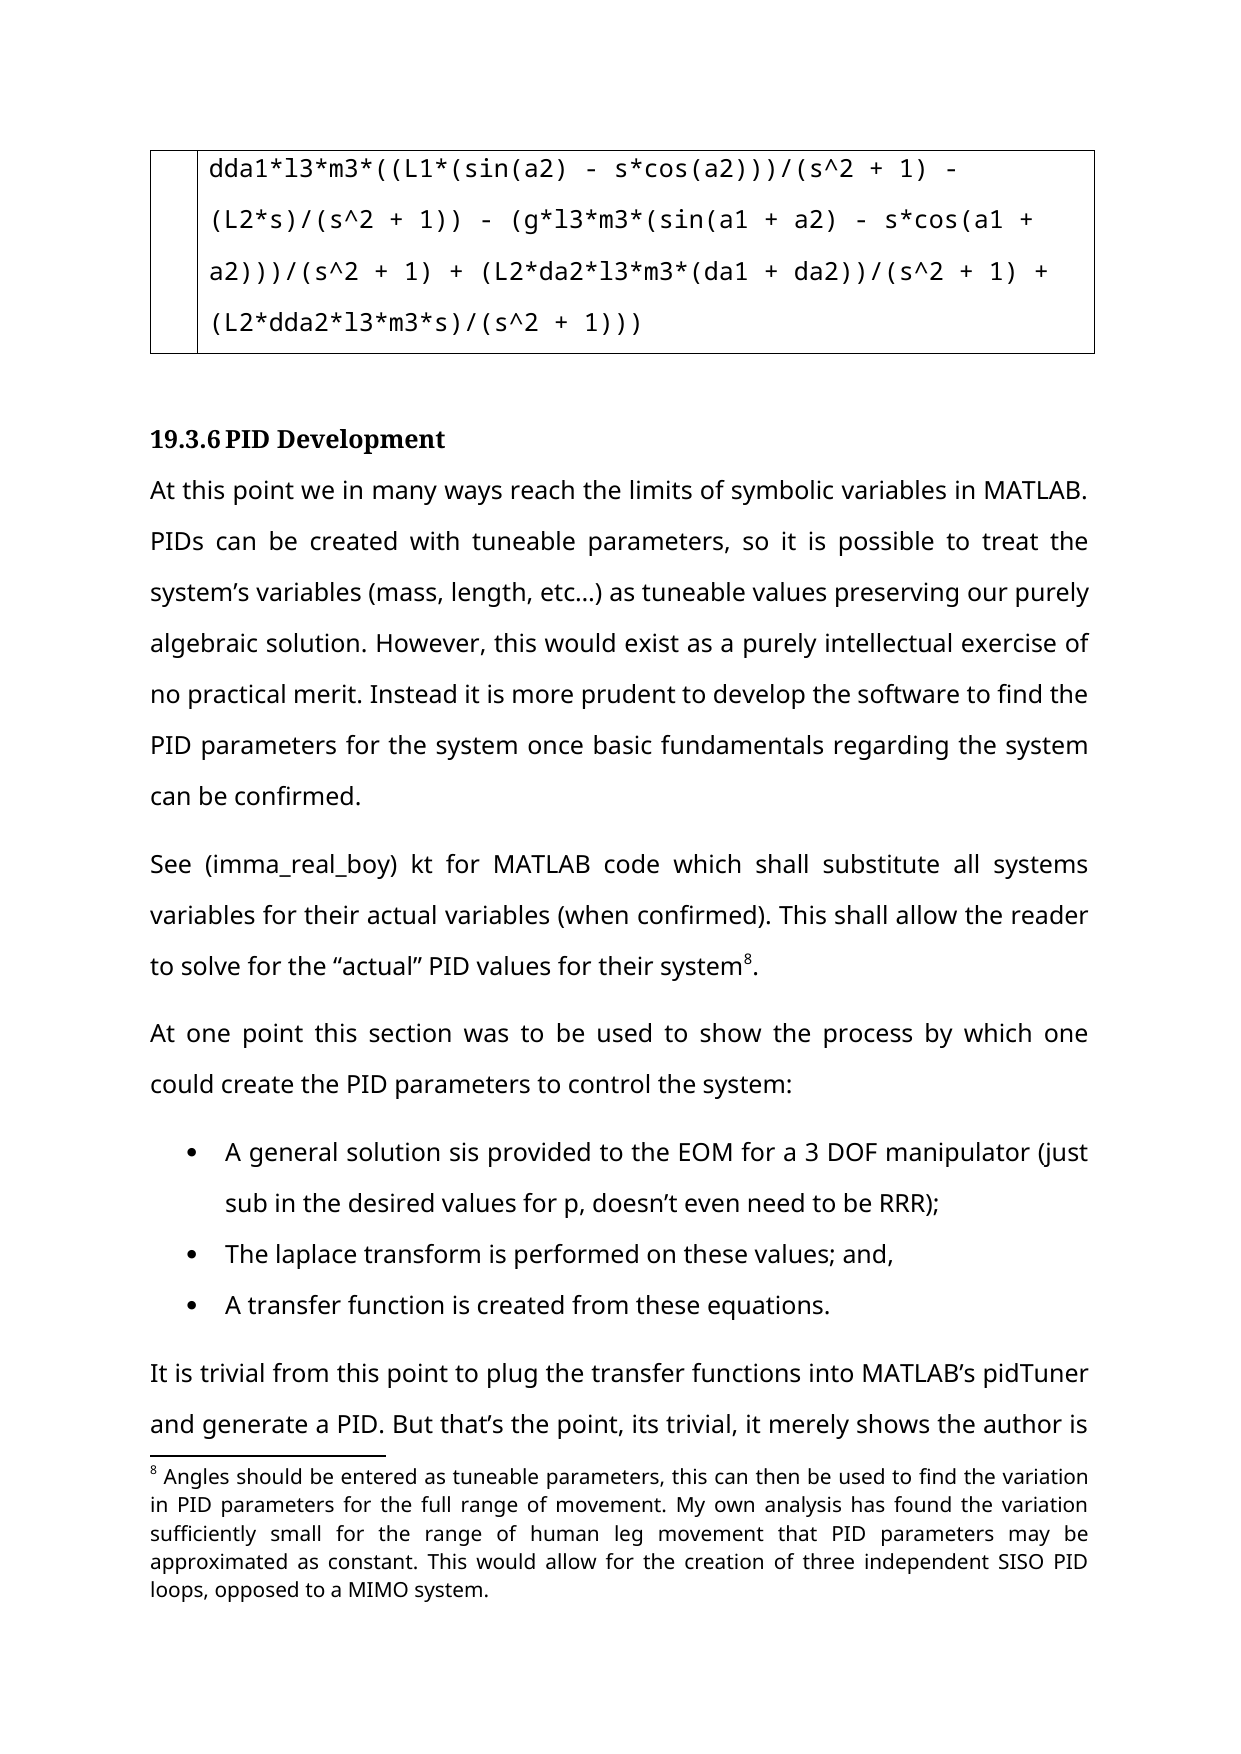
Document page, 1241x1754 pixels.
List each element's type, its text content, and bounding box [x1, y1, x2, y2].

subtitle PID Development [150, 421, 1090, 455]
table_cell [151, 151, 197, 352]
list A transfer function is created from these equations. [187, 1288, 1090, 1322]
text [150, 1356, 1090, 1441]
text At one point this section was to be used to show the process by which one could create the PID parameters to control the system: [150, 1016, 1090, 1101]
text At this point we in many ways reach the limits of symbolic variables in MATLAB. PIDs can be created with tuneable parameters, so it is possible to treat the system’s variables (mass, length, etc…) as tuneable values preserving our purely algebraic solution. However, this would exist as a purely intellectual exercise of no practical merit. Instead it is more prudent to develop the software to find the PID parameters for the system once basic fundamentals regarding the system can be confirmed. [150, 472, 1090, 813]
list The laplace transform is performed on these values; and, [187, 1237, 1090, 1271]
text See (imma_real_boy) kt for MATLAB code which shall substitute all systems variables for their actual variables (when confirmed). This shall allow the reader to solve for the “actual” PID values for their system. [150, 846, 1090, 982]
list A general solution sis provided to the EOM for a 3 DOF manipulator (just sub in the desired values for p, doesn’t even need to be RRR); [187, 1135, 1090, 1220]
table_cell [198, 151, 1094, 352]
